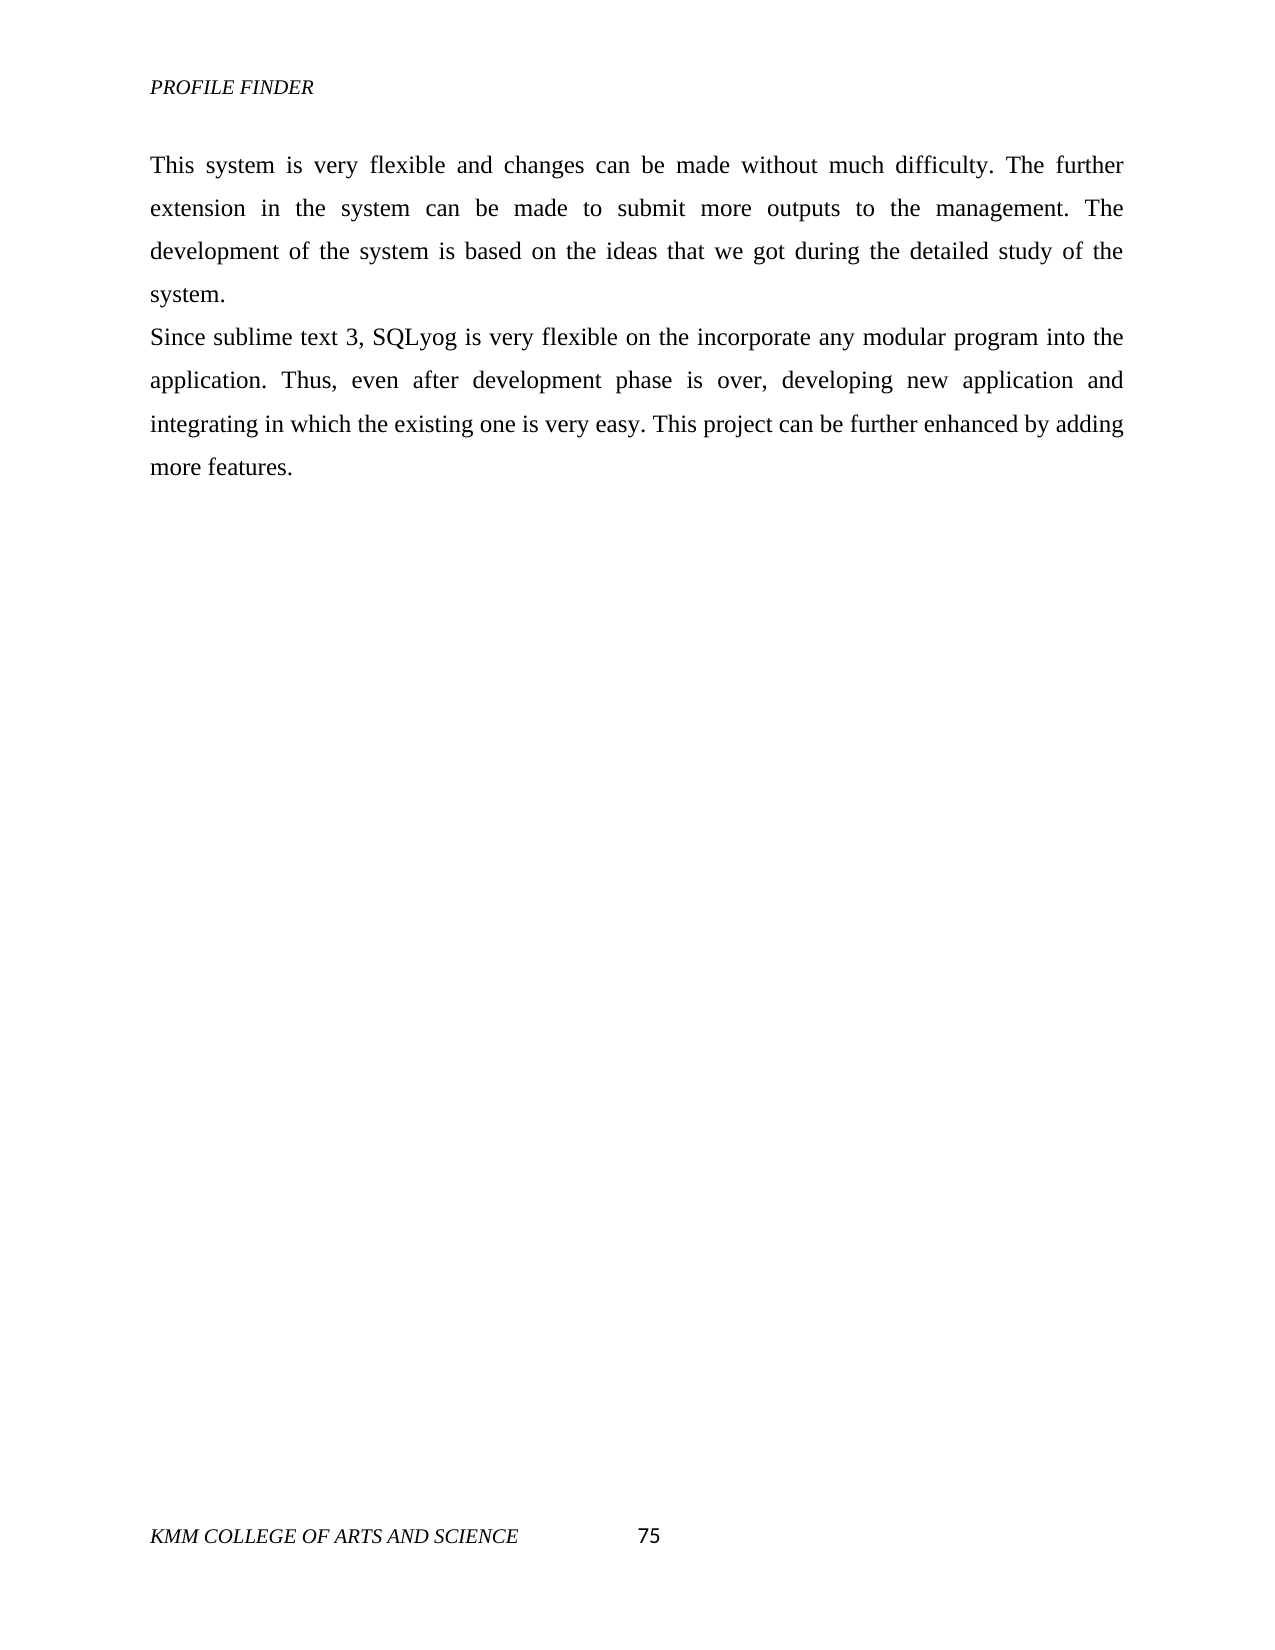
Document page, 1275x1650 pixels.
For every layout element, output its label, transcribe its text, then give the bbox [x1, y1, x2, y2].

text This system is very flexible and changes can be made without much difficulty. The further extension in the system can be made to submit more outputs to the management. The development of the system is based on the ideas that we got during the detailed study of the system. [150, 150, 1125, 308]
text Since sublime text 3, SQLyog is very flexible on the incorporate any modular program into the application. Thus, even after development phase is over, developing new application and integrating in which the existing one is very easy. This project can be further enhanced by adding more features. [150, 322, 1125, 481]
